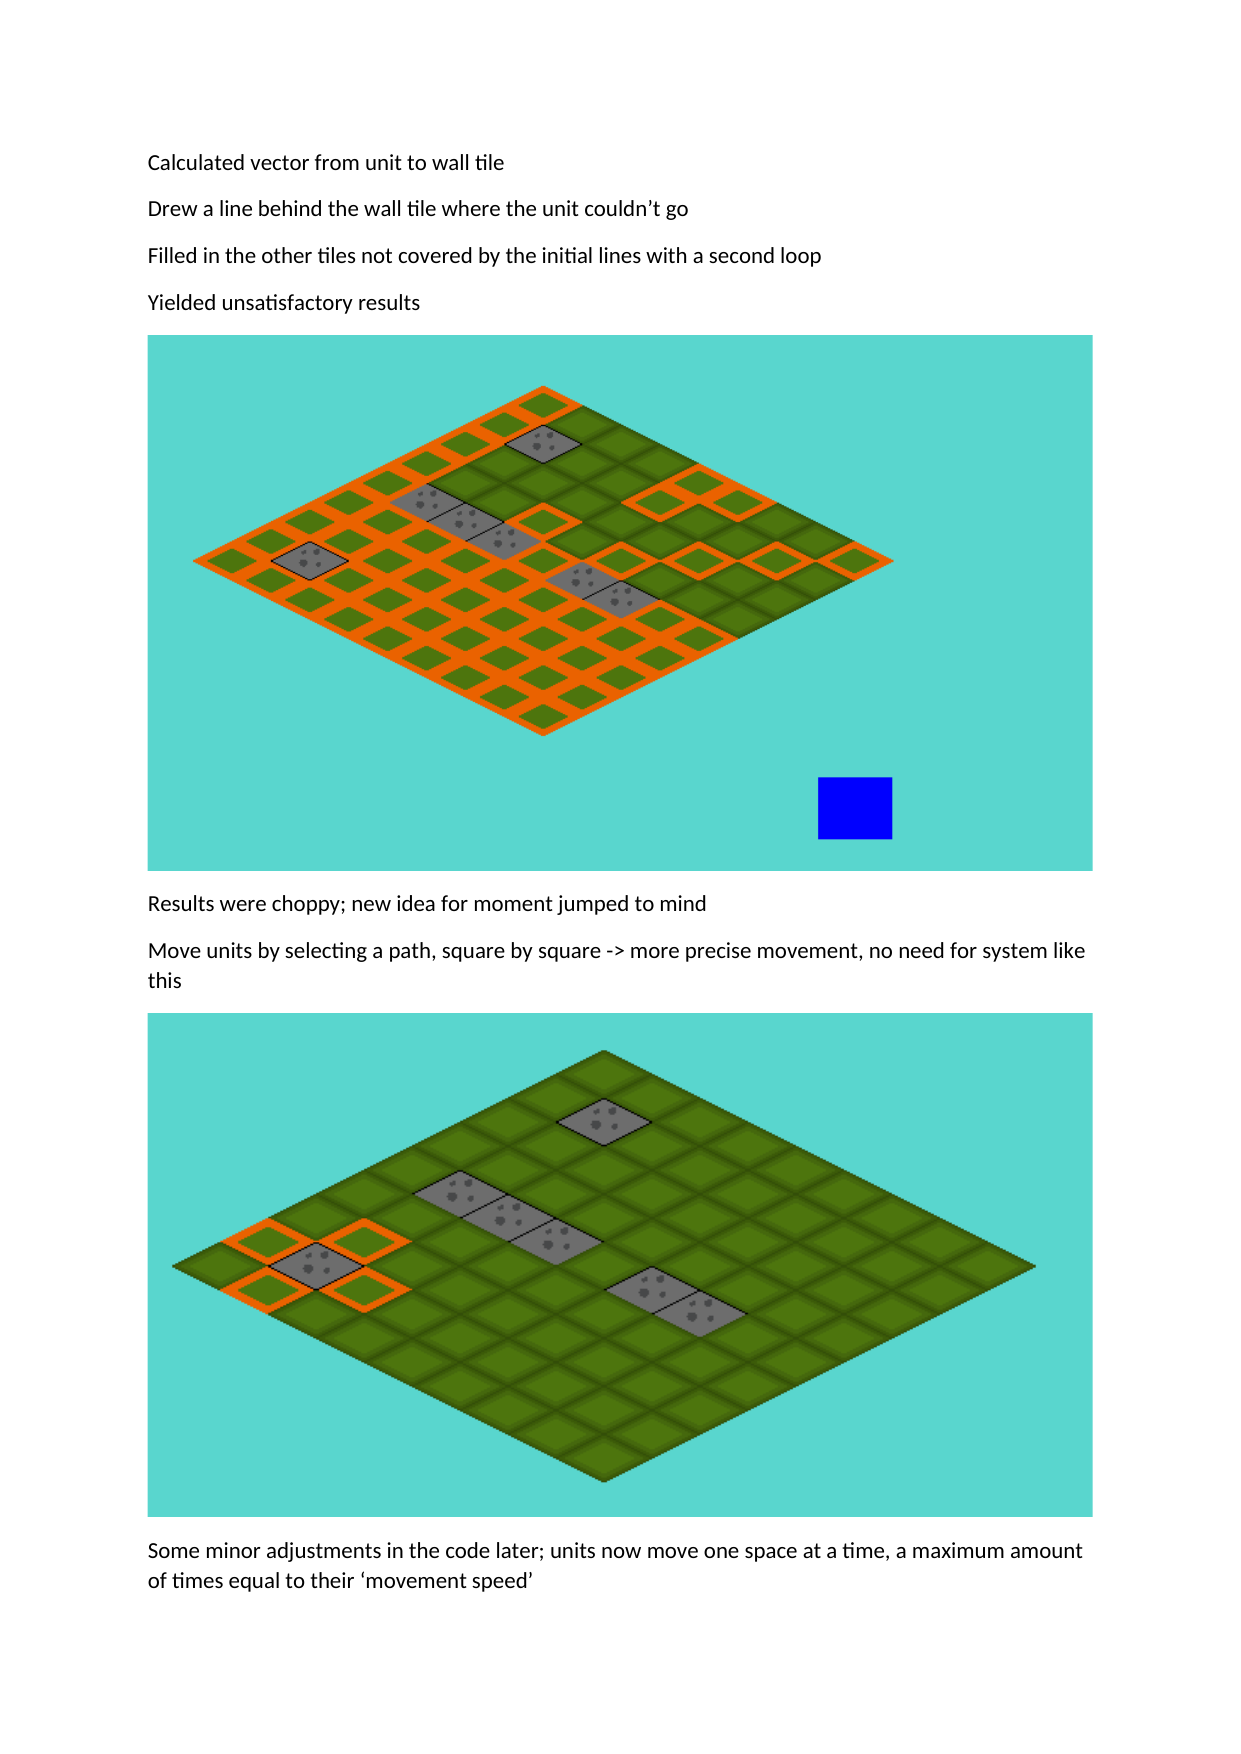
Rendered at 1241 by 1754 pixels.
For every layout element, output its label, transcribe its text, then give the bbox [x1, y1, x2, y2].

text Move units by selecting a path, square by square -> more precise movement, no need for system like this [148, 936, 1093, 994]
text Filled in the other tiles not covered by the initial lines with a second loop [148, 241, 1093, 269]
text Drew a line behind the wall tile where the unit couldn’t go [148, 194, 1093, 222]
picture [147, 335, 1093, 871]
text Some minor adjustments in the code later; units now move one space at a time, a maximum amount of times equal to their ‘movement speed’ [148, 1536, 1093, 1594]
text Results were choppy; new idea for moment jumped to mind [148, 889, 1093, 917]
text Calculated vector from unit to wall tile [148, 148, 1093, 176]
picture [147, 1013, 1093, 1517]
text Yielded unsatisfactory results [148, 288, 1093, 316]
